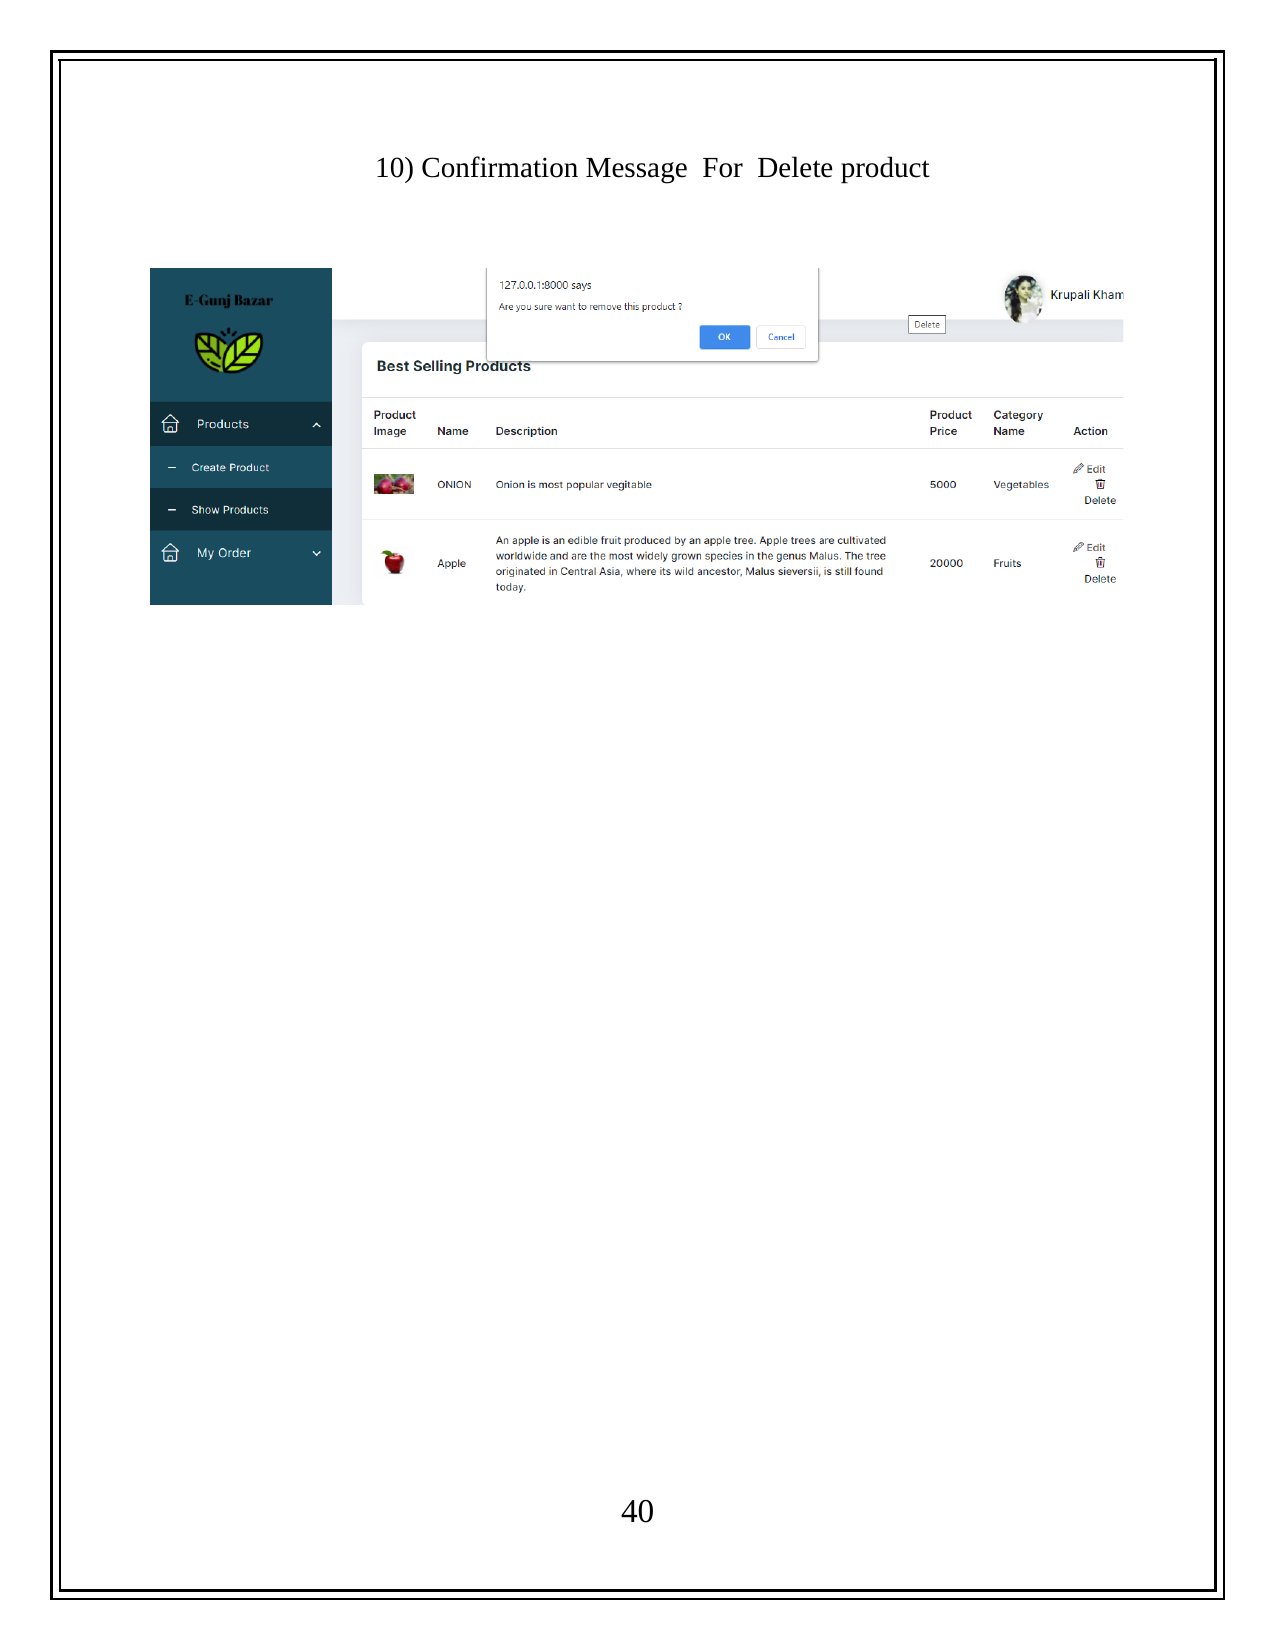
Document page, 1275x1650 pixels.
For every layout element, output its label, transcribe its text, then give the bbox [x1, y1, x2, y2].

picture [150, 268, 1124, 605]
text 10) Confirmation Message For Delete product [150, 150, 1125, 183]
